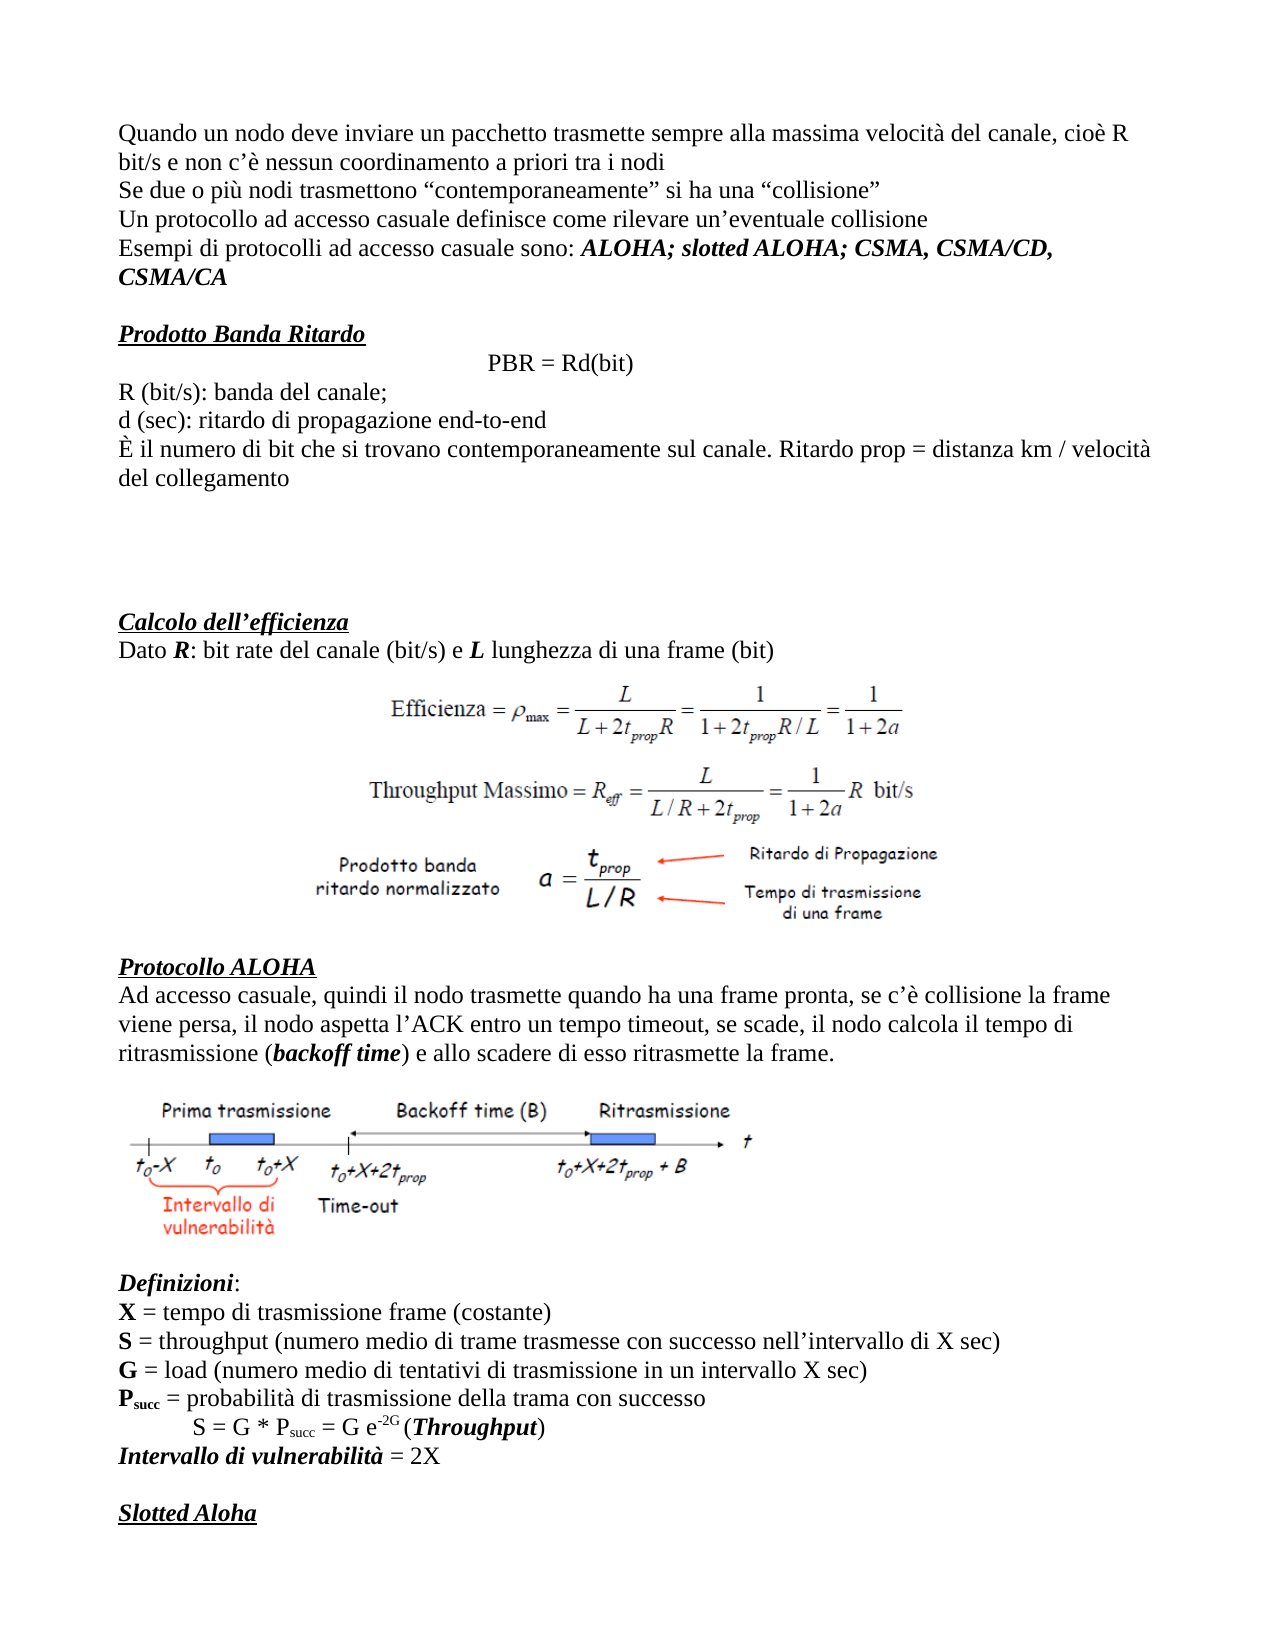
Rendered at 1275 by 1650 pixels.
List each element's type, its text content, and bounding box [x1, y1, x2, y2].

text Esempi di protocolli ad accesso casuale sono: ALOHA; slotted ALOHA; CSMA, CSMA/CD, CSMA/CA [118, 233, 1157, 291]
text Dato R: bit rate del canale (bit/s) e L lunghezza di una frame (bit) [118, 636, 1157, 664]
text G = load (numero medio di tentativi di trasmissione in un intervallo X sec) [118, 1355, 1157, 1383]
text Slotted Aloha [118, 1498, 1157, 1527]
text Un protocollo ad accesso casuale definisce come rilevare un’eventuale collisione [118, 204, 1157, 233]
text Ad accesso casuale, quindi il nodo trasmette quando ha una frame pronta, se c’è collisione la frame viene persa, il nodo aspetta l’ACK entro un tempo timeout, se scade, il nodo calcola il tempo di ritrasmissione (backoff time) e allo scadere di esso ritrasmette la frame. [118, 981, 1157, 1067]
text S = throughput (numero medio di trame trasmesse con successo nell’intervallo di X sec) [118, 1326, 1157, 1355]
text X = tempo di trasmissione frame (costante) [118, 1297, 1157, 1326]
text È il numero di bit che si trovano contemporaneamente sul canale. Ritardo prop = distanza km / velocità del collegamento [118, 434, 1157, 492]
text PBR = Rd(bit) [118, 348, 1157, 377]
text Definizioni: [118, 1268, 1157, 1297]
text Se due o più nodi trasmettono “contemporaneamente” si ha una “collisione” [118, 176, 1157, 204]
text S = G * Psucc = G e-2G (Throughput) [118, 1412, 1157, 1441]
text Protocollo ALOHA [118, 952, 1157, 981]
text Prodotto Banda Ritardo [118, 319, 1157, 348]
text d (sec): ritardo di propagazione end-to-end [118, 406, 1157, 434]
text Calcolo dell’efficienza [118, 607, 1157, 636]
text Quando un nodo deve inviare un pacchetto trasmette sempre alla massima velocità del canale, cioè R bit/s e non c’è nessun coordinamento a priori tra i nodi [118, 118, 1157, 176]
picture [308, 664, 967, 943]
picture [118, 1095, 754, 1240]
text R (bit/s): banda del canale; [118, 377, 1157, 406]
text Intervallo di vulnerabilità = 2X [118, 1441, 1157, 1470]
text Psucc = probabilità di trasmissione della trama con successo [118, 1383, 1157, 1412]
